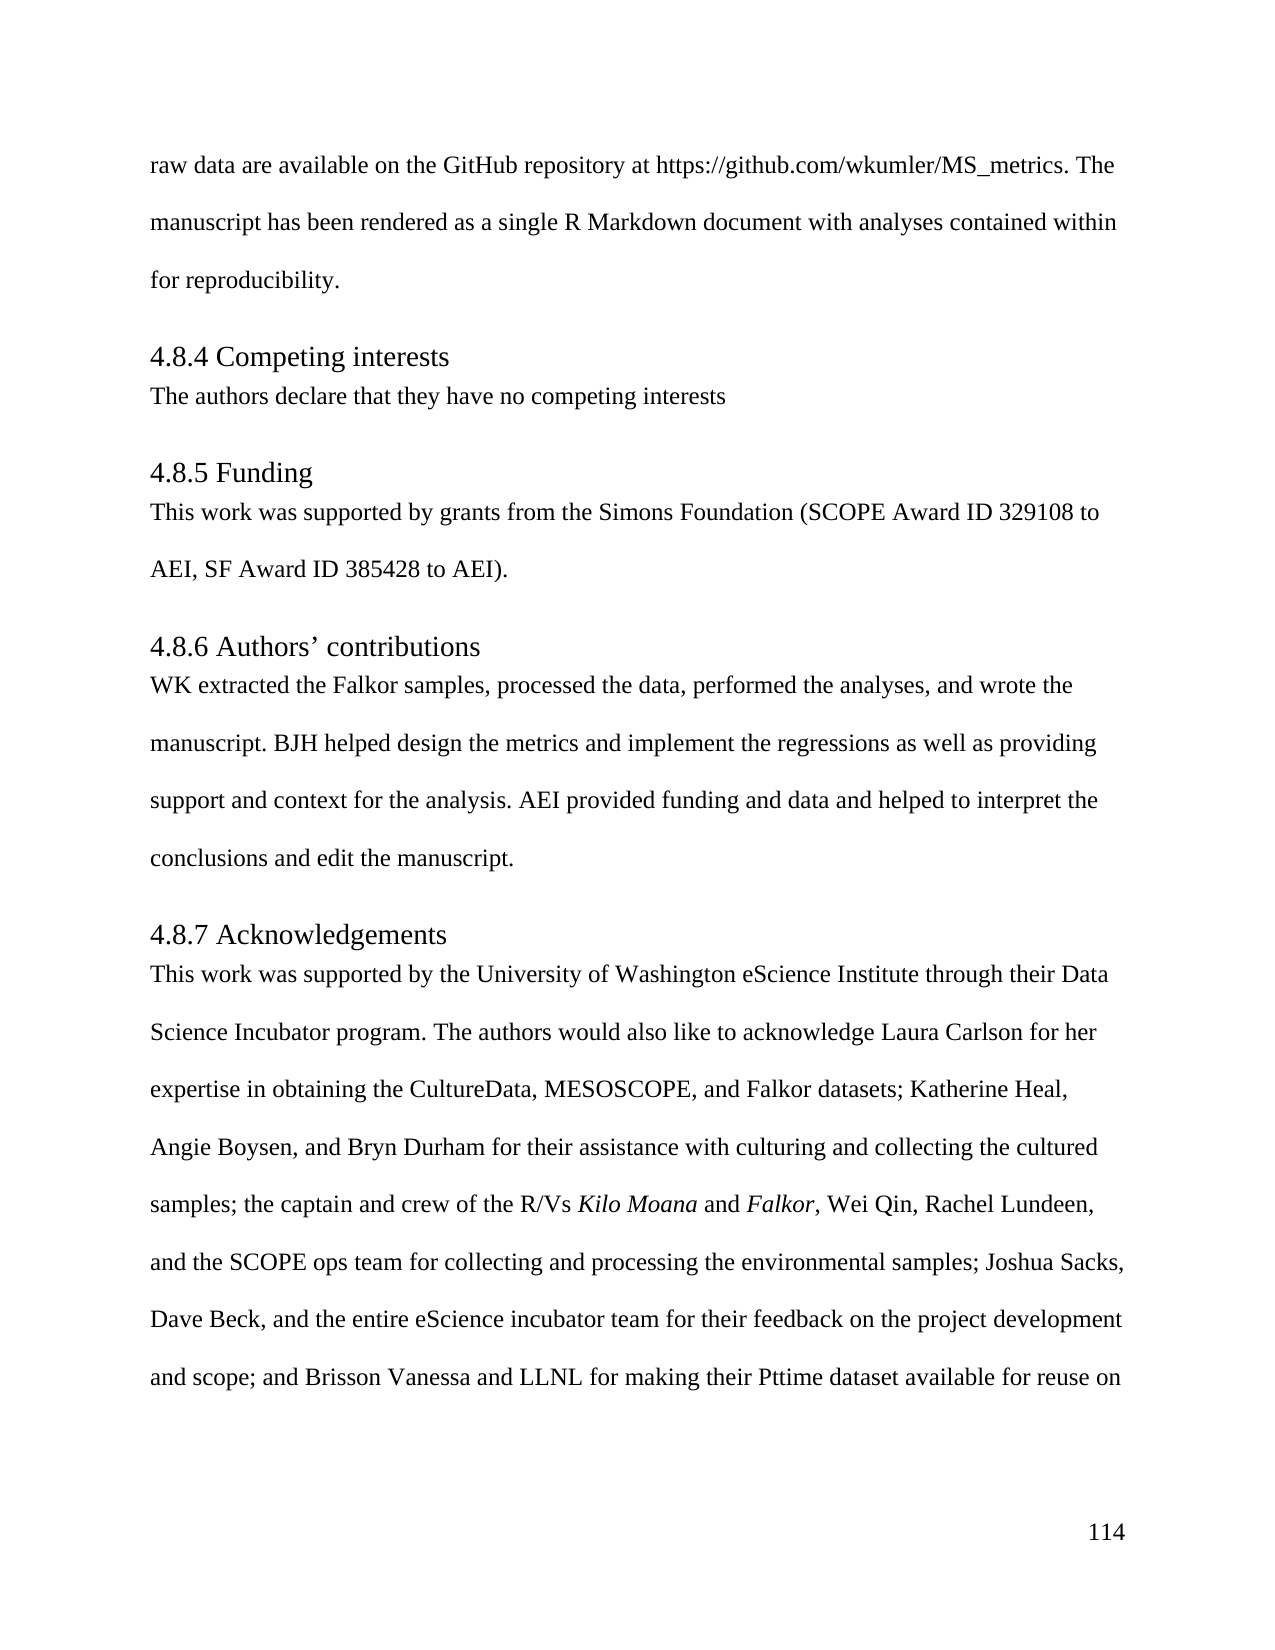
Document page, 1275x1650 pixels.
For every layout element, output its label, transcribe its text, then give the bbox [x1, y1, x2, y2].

subtitle 4.8.7 Acknowledgements [150, 917, 1125, 951]
subtitle 4.8.4 Competing interests [150, 339, 1125, 373]
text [150, 959, 1125, 1390]
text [150, 150, 1125, 294]
text The authors declare that they have no competing interests [150, 381, 1125, 410]
subtitle 4.8.5 Funding [150, 455, 1125, 489]
subtitle 4.8.6 Authors’ contributions [150, 629, 1125, 662]
text This work was supported by grants from the Simons Foundation (SCOPE Award ID 329108 to AEI, SF Award ID 385428 to AEI). [150, 497, 1125, 583]
text WK extracted the Falkor samples, processed the data, performed the analyses, and wrote the manuscript. BJH helped design the metrics and implement the regressions as well as providing support and context for the analysis. AEI provided funding and data and helped to interpret the conclusions and edit the manuscript. [150, 671, 1125, 872]
